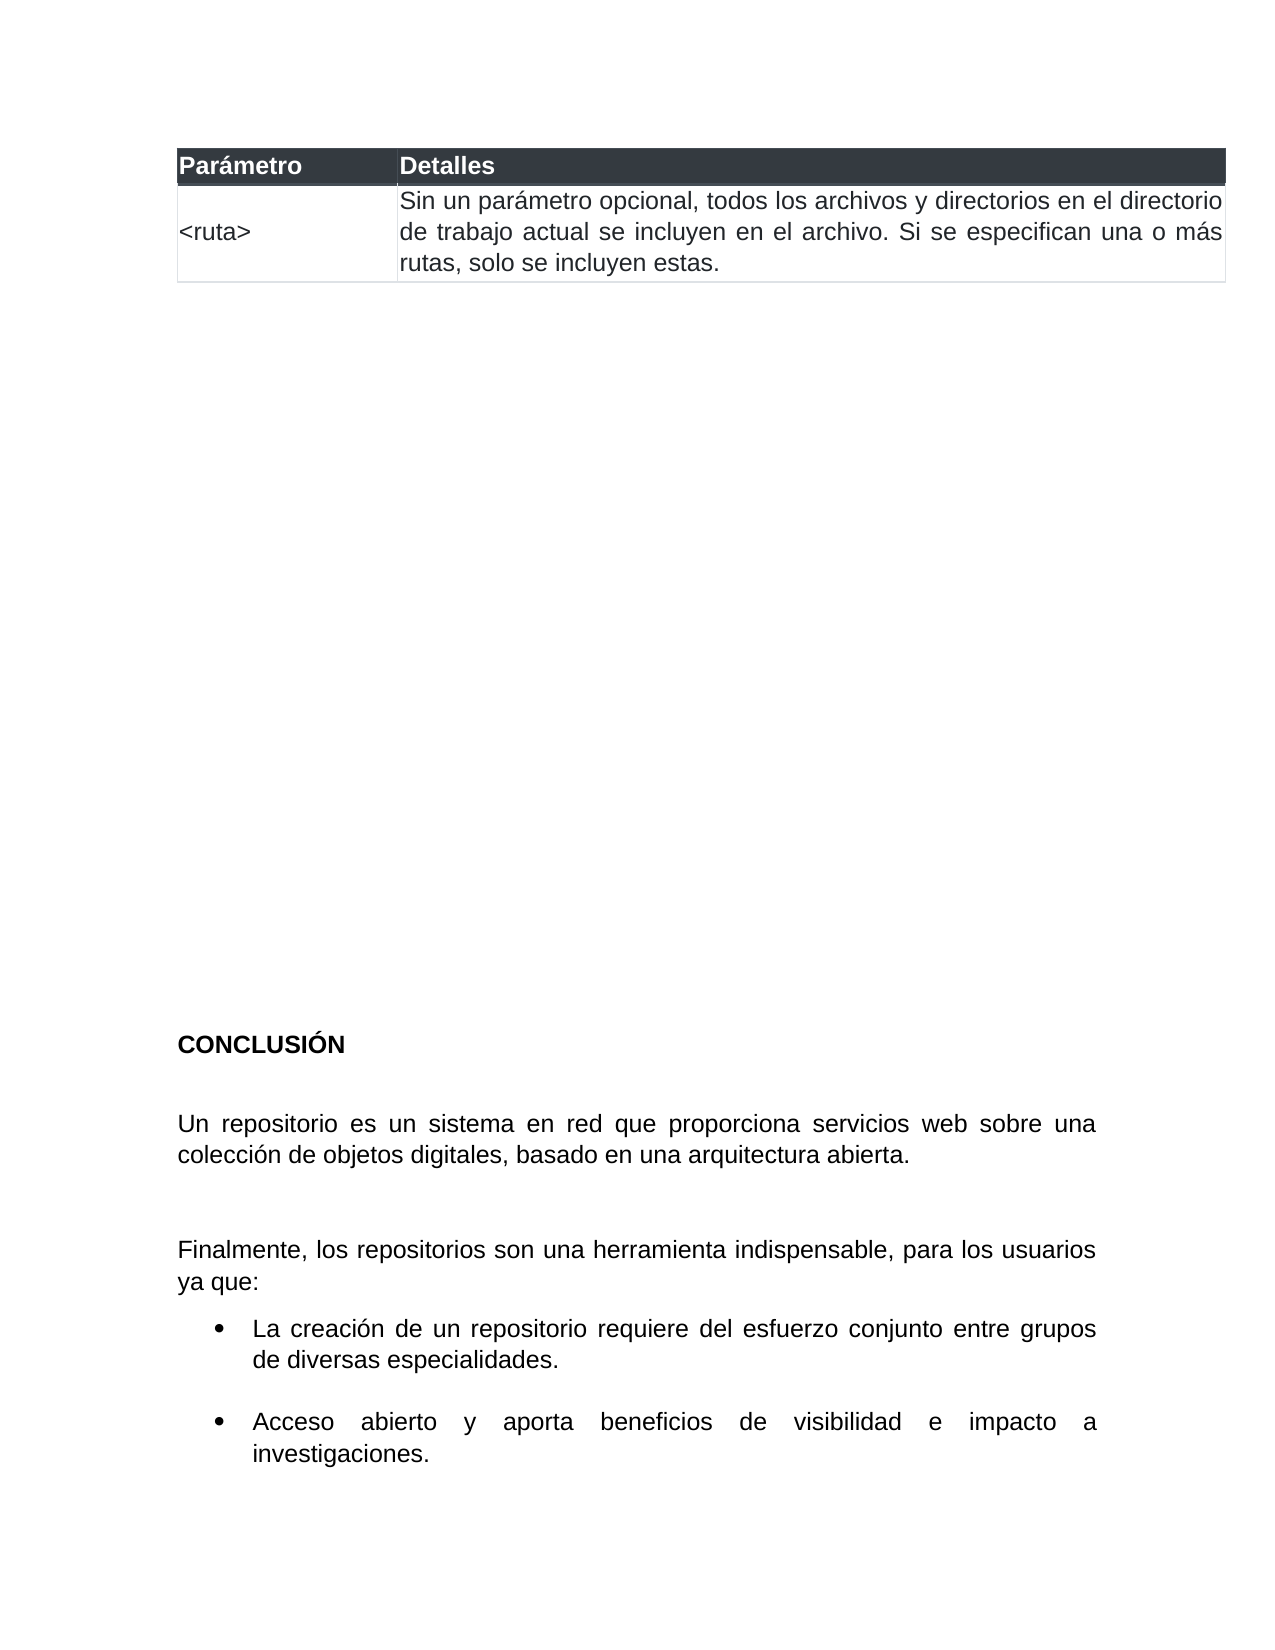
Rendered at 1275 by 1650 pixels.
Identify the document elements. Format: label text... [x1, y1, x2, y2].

text Un repositorio es un sistema en red que proporciona servicios web sobre una colección de objetos digitales, basado en una arquitectura abierta. [177, 1109, 1098, 1169]
text Finalmente, los repositorios son una herramienta indispensable, para los usuarios ya que: [177, 1235, 1098, 1295]
list La creación de un repositorio requiere del esfuerzo conjunto entre grupos de diversas especialidades. [215, 1314, 1098, 1374]
table_header Parámetro [178, 149, 397, 183]
table_header Detalles [398, 149, 1225, 183]
table_cell Sin un parámetro opcional, todos los archivos y directorios en el directorio de trabajo actual se incluyen en el archivo. Si se especifican una o más rutas, solo se incluyen estas. [398, 186, 1225, 281]
subtitle CONCLUSIÓN [177, 1030, 1098, 1059]
table_cell <ruta> [178, 186, 397, 281]
list Acceso abierto y aporta beneficios de visibilidad e impacto a investigaciones. [215, 1407, 1098, 1467]
